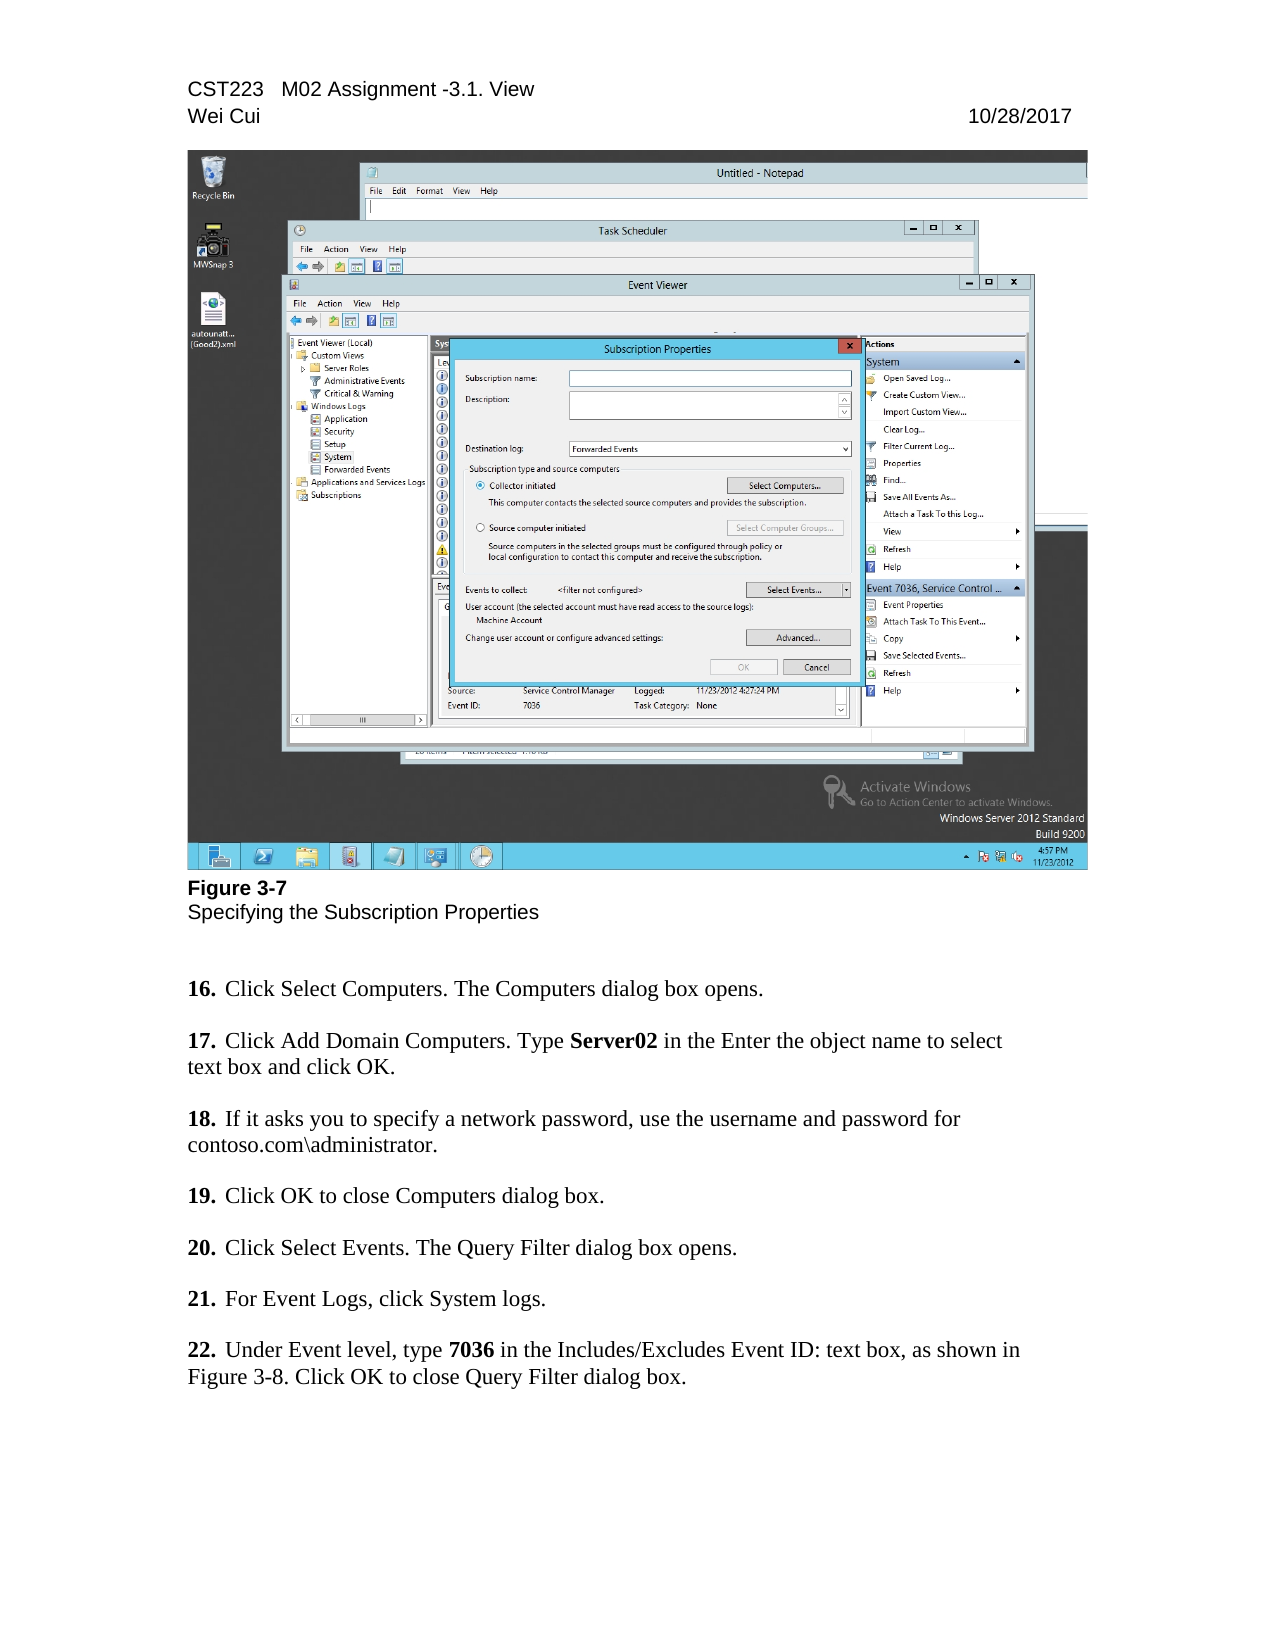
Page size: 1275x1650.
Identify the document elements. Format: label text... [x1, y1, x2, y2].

text 16. Click Select Computers. The Computers dialog box opens. [187, 976, 1022, 1002]
picture [187, 150, 1088, 870]
text 19. Click OK to close Computers dialog box. [187, 1182, 1022, 1209]
text Figure 3-7 [187, 876, 1087, 900]
text 17. Click Add Domain Computers. Type Server02 in the Enter the object name to select text box and click OK. [187, 1027, 1022, 1079]
text 21. For Event Logs, click System logs. [187, 1285, 1022, 1311]
text 20. Click Select Events. The Query Filter dialog box opens. [187, 1234, 1022, 1260]
text 18. If it asks you to specify a network password, use the username and password for contoso.com\administrator. [187, 1104, 1022, 1157]
text Specifying the Subscription Properties [187, 900, 1087, 924]
text 22. Under Event level, type 7036 in the Includes/Excludes Event ID: text box, as shown in Figure 3-8. Click OK to close Query Filter dialog box. [187, 1336, 1022, 1389]
